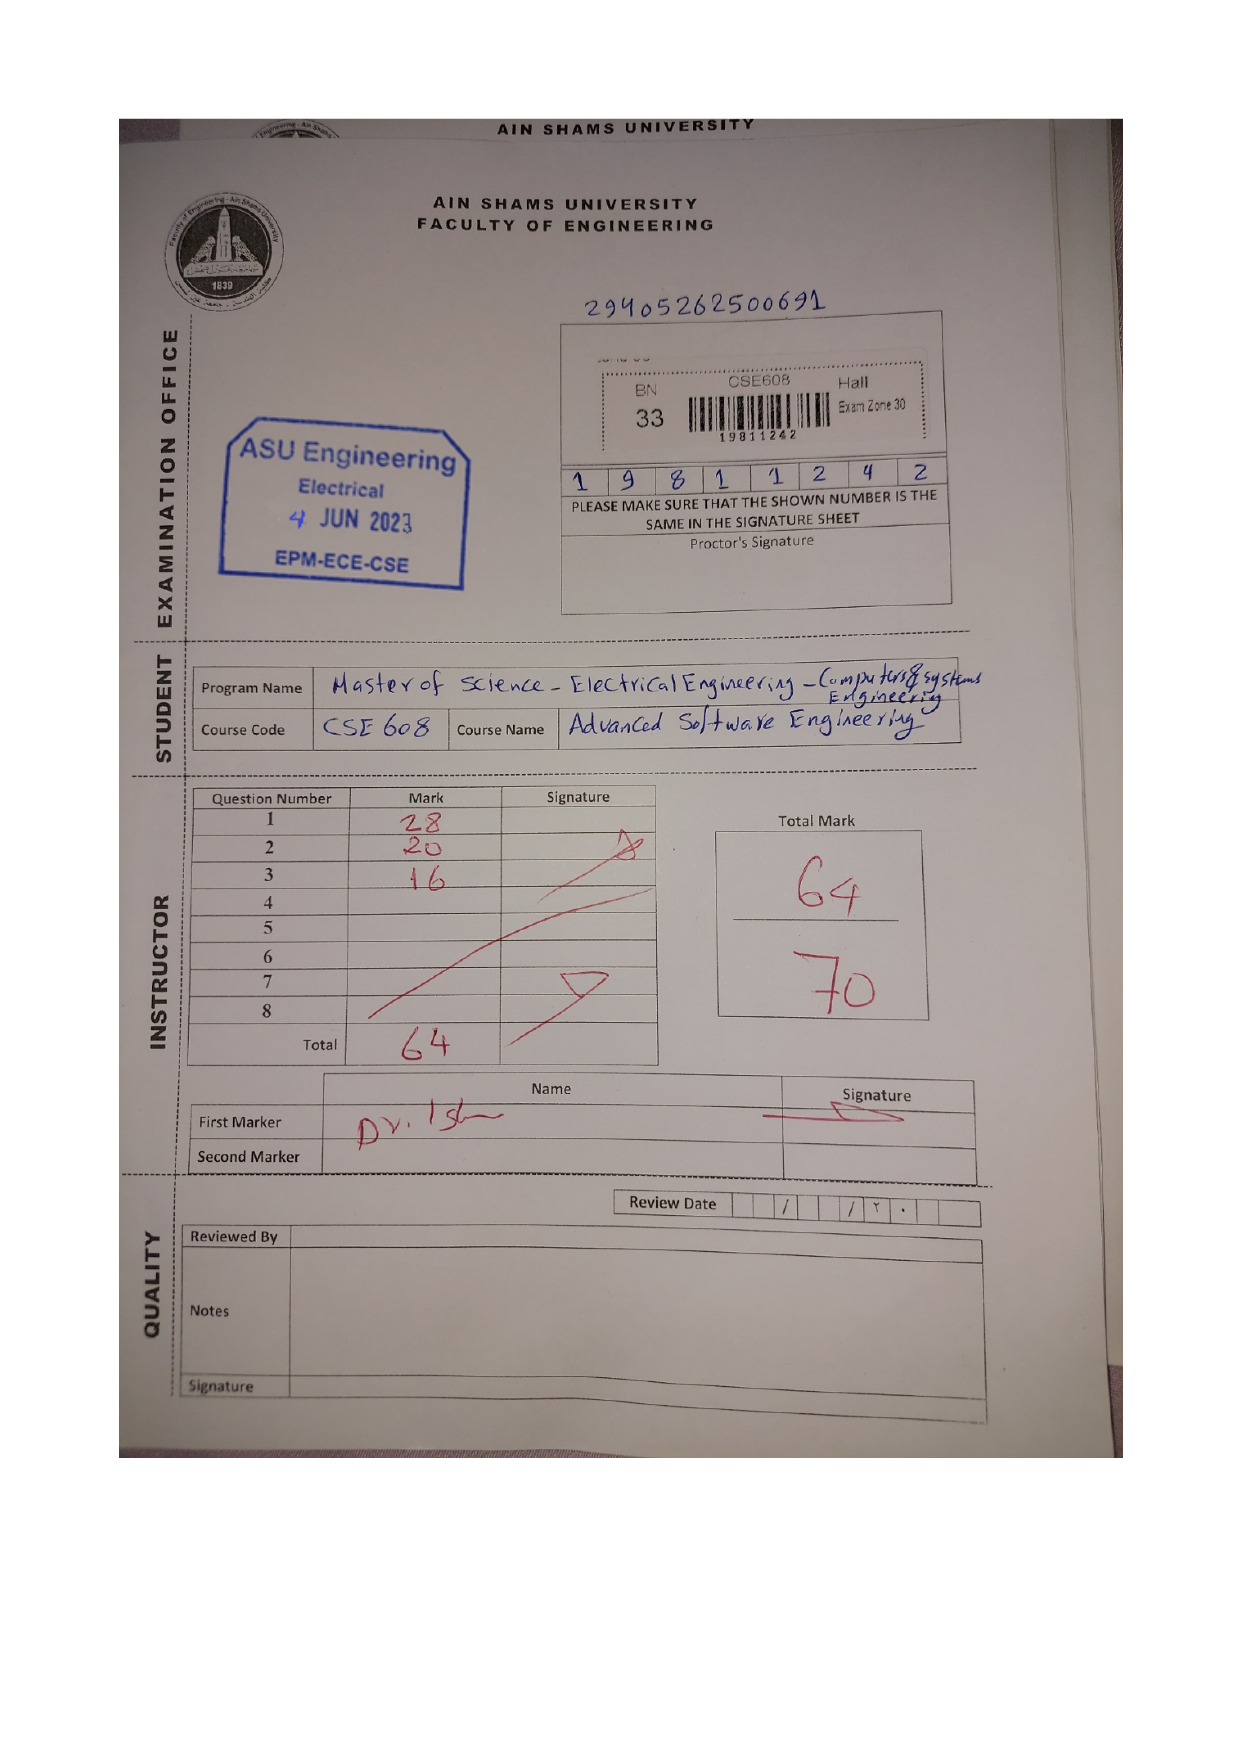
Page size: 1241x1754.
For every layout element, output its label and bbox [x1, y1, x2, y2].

picture [120, 120, 1123, 1456]
